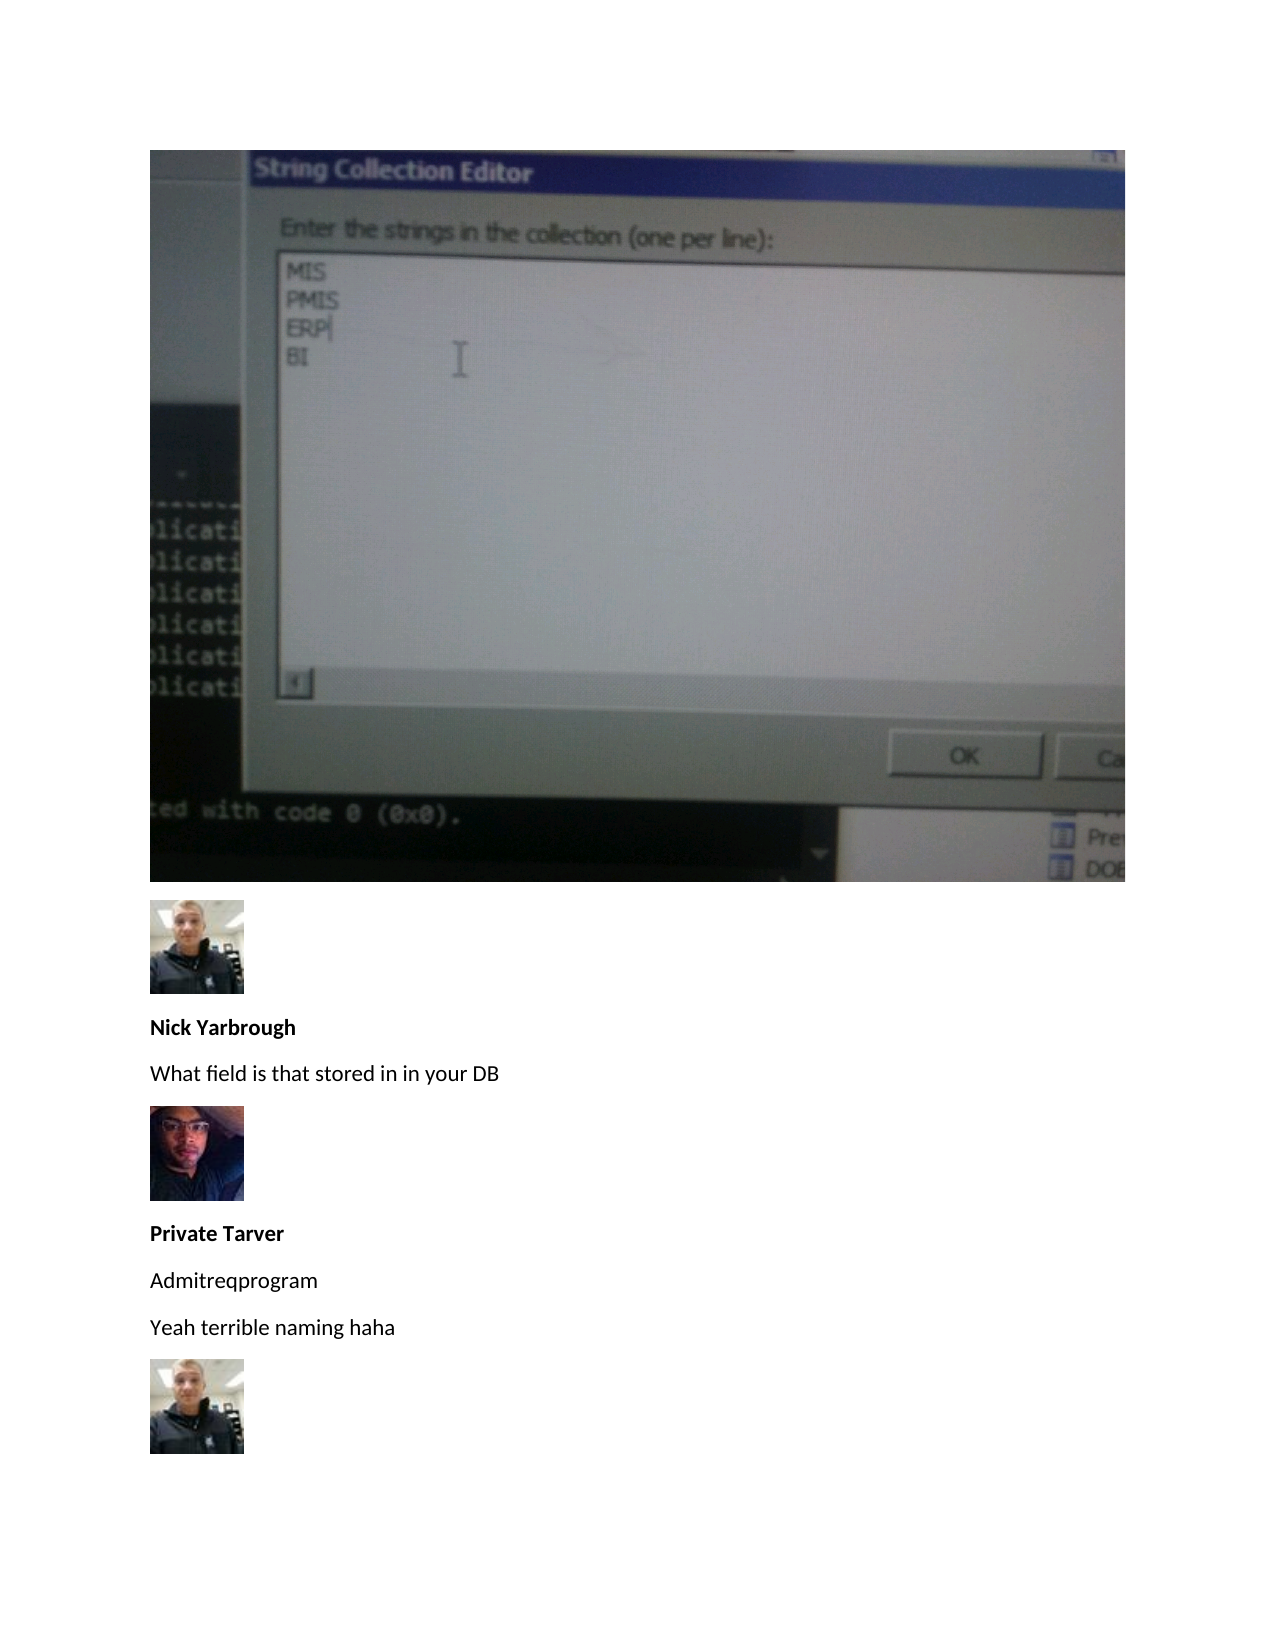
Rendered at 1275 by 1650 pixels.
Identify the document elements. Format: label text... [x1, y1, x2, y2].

picture [150, 900, 244, 994]
picture [150, 1106, 244, 1201]
text What field is that stored in in your DB [150, 1059, 1125, 1088]
text Yeah terrible naming haha [150, 1313, 1125, 1341]
text Private Tarver [150, 1219, 1125, 1247]
picture [150, 1359, 244, 1454]
text Admitreqprogram [150, 1266, 1125, 1294]
picture [150, 150, 1125, 882]
text Nick Yarbrough [150, 1013, 1125, 1041]
